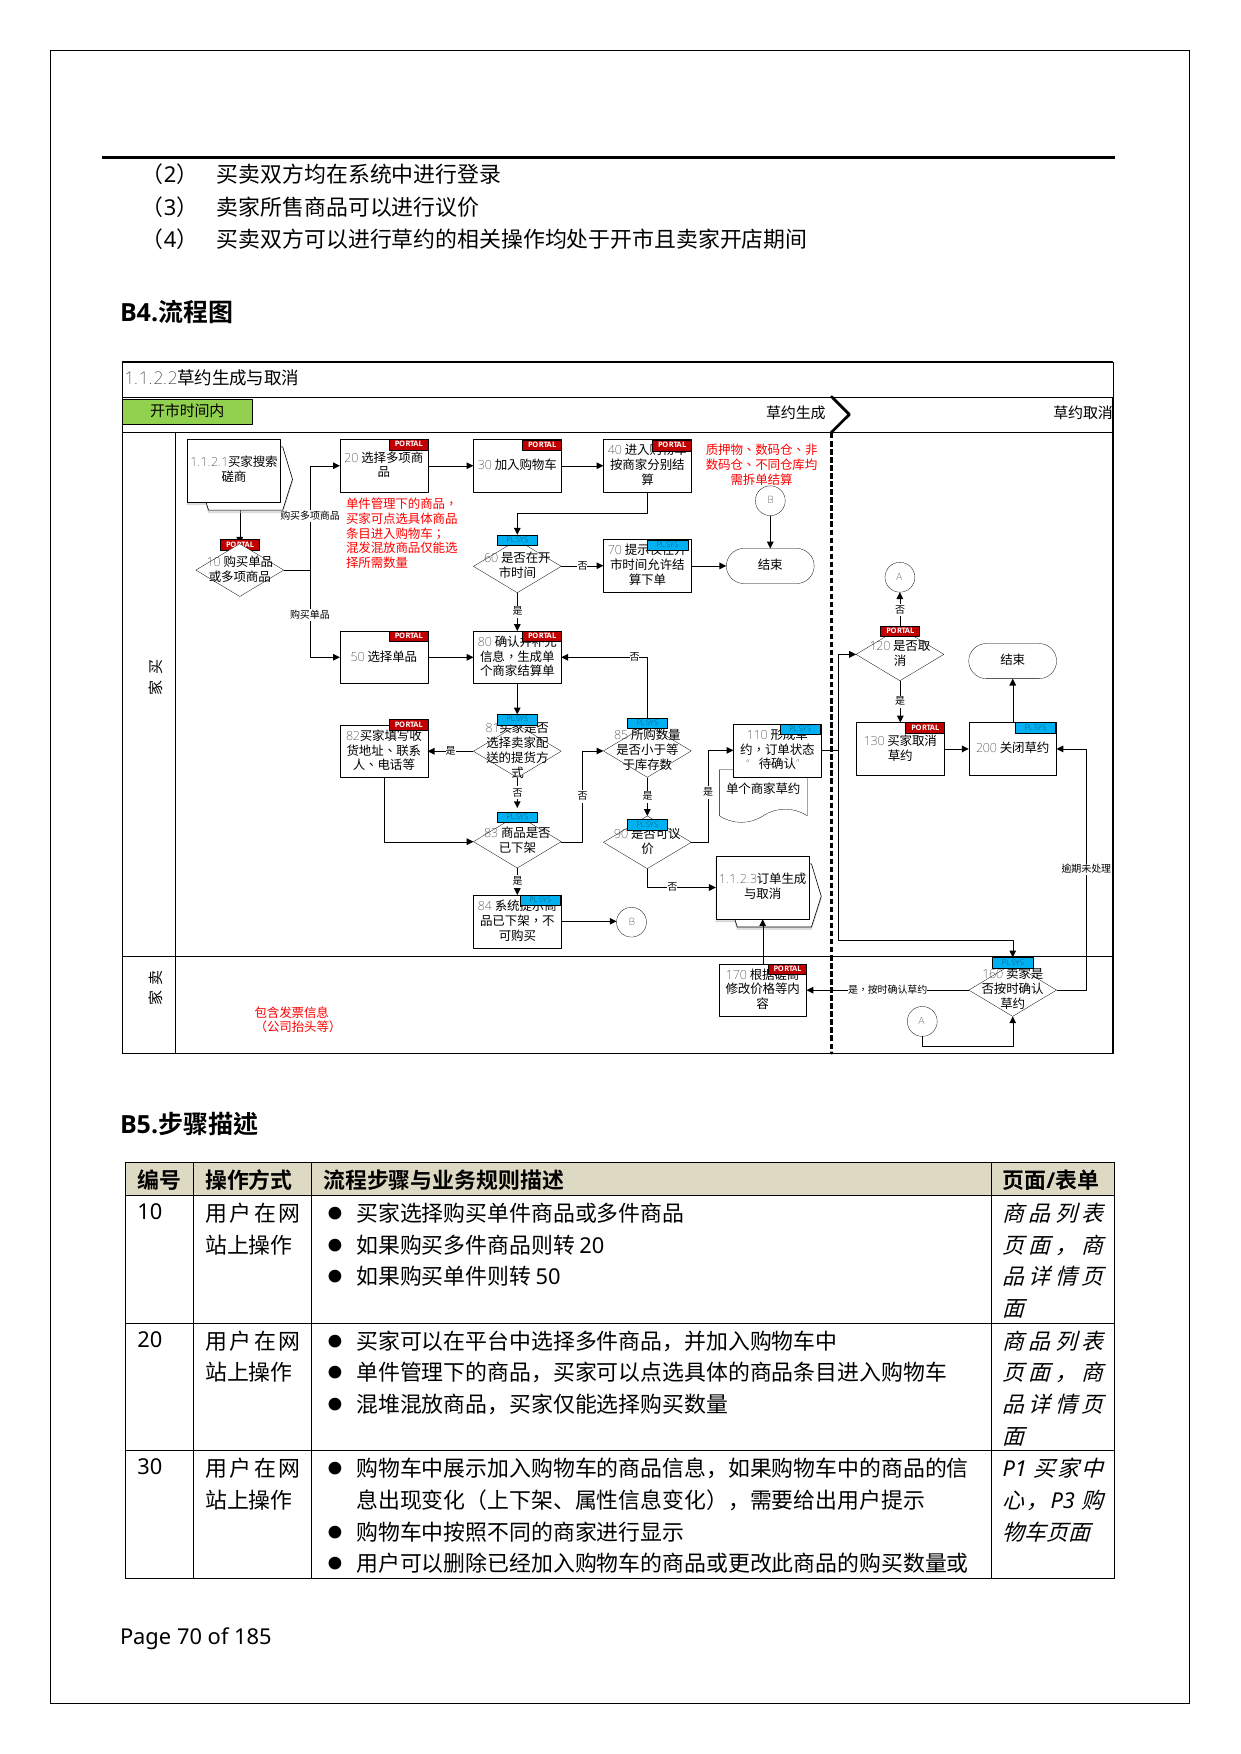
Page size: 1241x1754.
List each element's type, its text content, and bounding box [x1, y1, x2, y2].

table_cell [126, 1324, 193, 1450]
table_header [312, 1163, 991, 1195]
subtitle B4.流程图 [120, 279, 1120, 344]
list 买卖双方均在系统中进行登录 [142, 157, 1120, 189]
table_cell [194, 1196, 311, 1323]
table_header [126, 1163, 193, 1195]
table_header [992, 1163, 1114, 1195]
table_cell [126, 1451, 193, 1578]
list 买卖双方可以进行草约的相关操作均处于开市且卖家开店期间 [142, 222, 1120, 254]
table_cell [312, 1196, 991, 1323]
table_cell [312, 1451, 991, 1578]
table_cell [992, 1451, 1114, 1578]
subtitle B5.步骤描述 [120, 1091, 1120, 1156]
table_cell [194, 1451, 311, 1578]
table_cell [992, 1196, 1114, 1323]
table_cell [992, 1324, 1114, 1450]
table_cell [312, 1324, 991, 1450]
list 卖家所售商品可以进行议价 [142, 189, 1120, 222]
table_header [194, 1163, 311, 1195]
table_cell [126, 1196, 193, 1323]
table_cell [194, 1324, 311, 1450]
